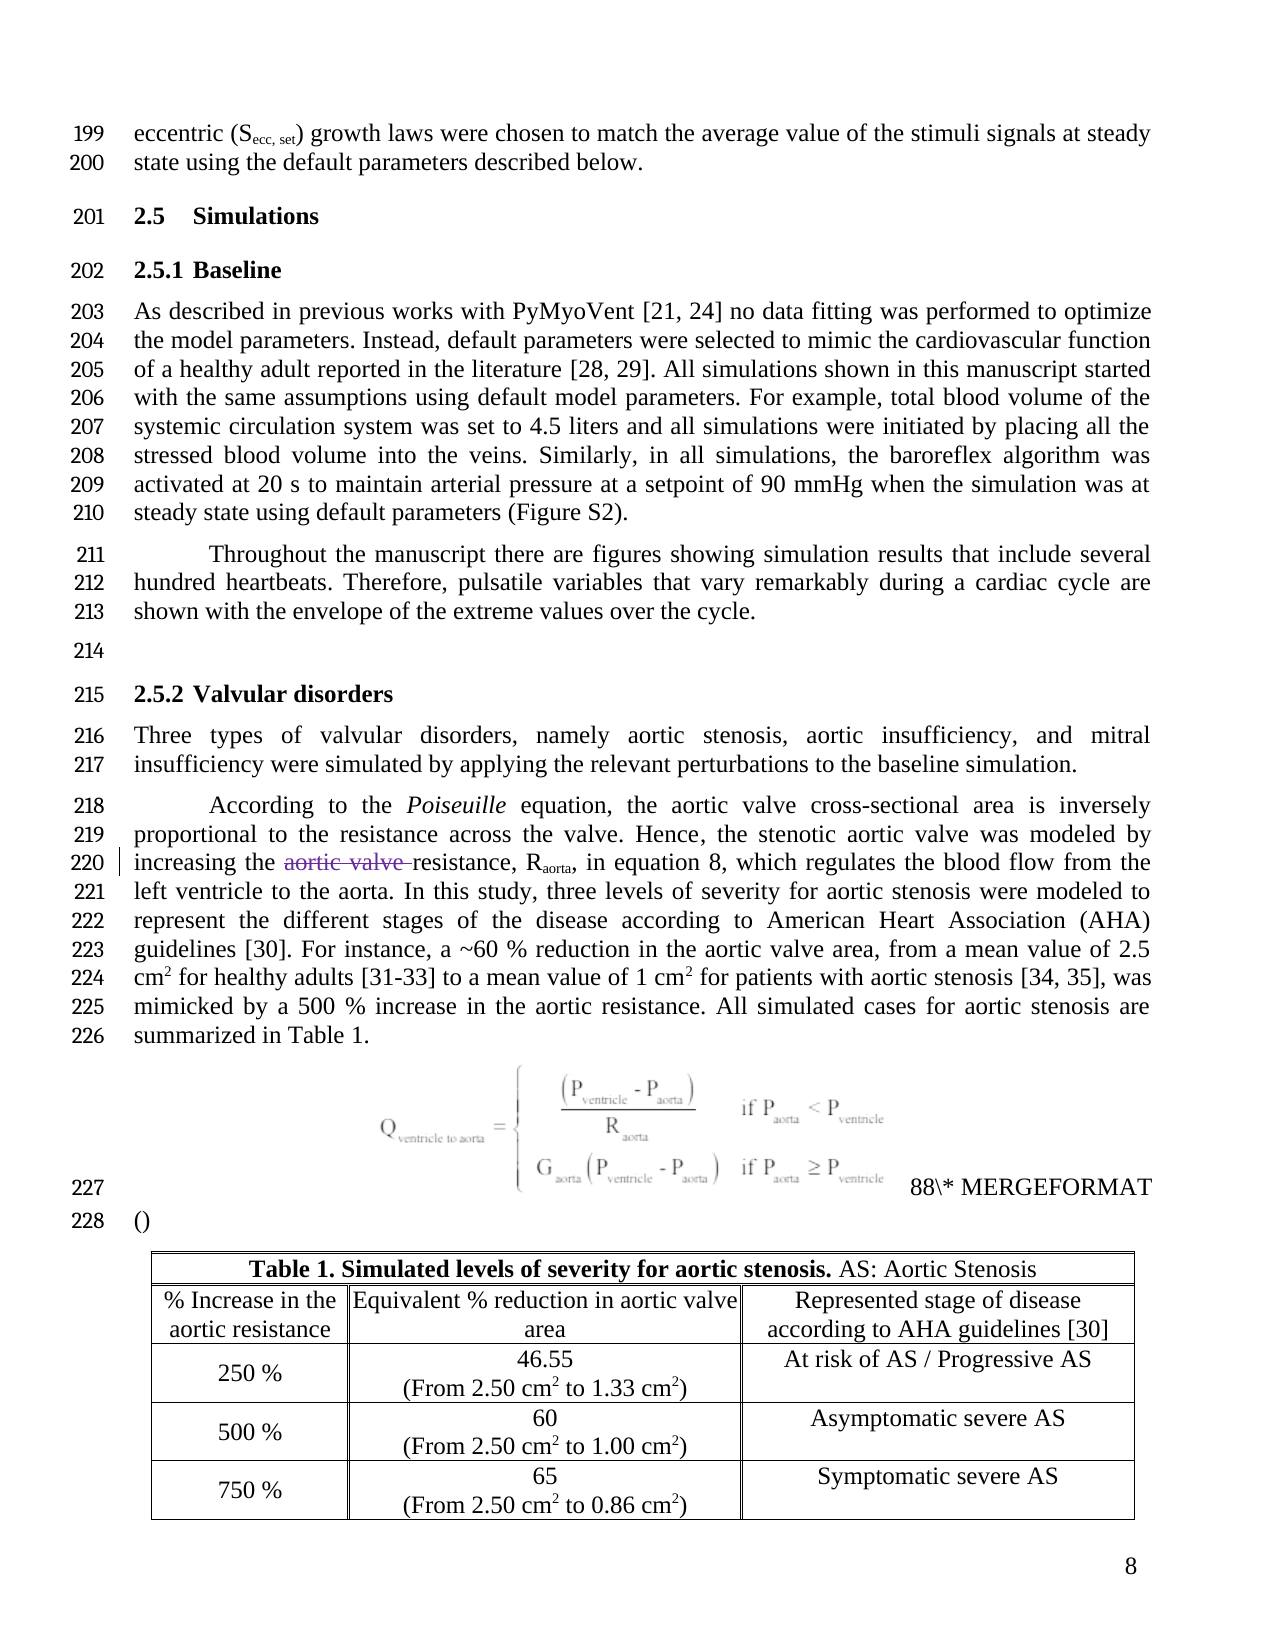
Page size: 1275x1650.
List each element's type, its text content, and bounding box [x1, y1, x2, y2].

table_cell Asymptomatic severe AS [743, 1403, 1134, 1460]
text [133, 118, 1152, 176]
table_cell 65 (From 2.50 cm2 to 0.86 cm2) [350, 1461, 740, 1519]
table_cell 500 % [152, 1403, 347, 1460]
subtitle Baseline [133, 255, 1152, 284]
table_cell Symptomatic severe AS [743, 1461, 1134, 1519]
table_cell At risk of AS / Progressive AS [743, 1344, 1134, 1402]
table_cell Equivalent % reduction in aortic valve area [350, 1286, 740, 1343]
table_cell 60 (From 2.50 cm2 to 1.00 cm2) [350, 1403, 740, 1460]
table_cell 750 % [152, 1461, 347, 1519]
table_cell % Increase in the aortic resistance [152, 1286, 347, 1343]
text According to the Poiseuille equation, the aortic valve cross-sectional area is inversely proportional to the resistance across the valve. Hence, the stenotic aortic valve was modeled by increasing the resistance, Raorta, in equation , which regulates the blood flow from the left ventricle to the aorta. In this study, three levels of severity for aortic stenosis were modeled to represent the different stages of the disease according to American Heart Association (AHA) guidelines [30]. For instance, a ~60 % reduction in the aortic valve area, from a mean value of 2.5 cm2 for healthy adults [31-33] to a mean value of 1 cm2 for patients with aortic stenosis [34, 35], was mimicked by a 500 % increase in the aortic resistance. All simulated cases for aortic stenosis are summarized in Table 1. [133, 790, 1152, 1049]
table_cell Represented stage of disease according to AHA guidelines [30] [743, 1286, 1134, 1343]
text Three types of valvular disorders, namely aortic stenosis, aortic insufficiency, and mitral insufficiency were simulated by applying the relevant perturbations to the baseline simulation. [133, 720, 1152, 777]
table_cell 46.55 (From 2.50 cm2 to 1.33 cm2) [350, 1344, 740, 1402]
text As described in previous works with PyMyoVent [21, 24] no data fitting was performed to optimize the model parameters. Instead, default parameters were selected to mimic the cardiovascular function of a healthy adult reported in the literature [28, 29]. All simulations shown in this manuscript started with the same assumptions using default model parameters. For example, total blood volume of the systemic circulation system was set to 4.5 liters and all simulations were initiated by placing all the stressed blood volume into the veins. Similarly, in all simulations, the baroreflex algorithm was activated at 20 s to maintain arterial pressure at a setpoint of 90 mmHg when the simulation was at steady state using default parameters (Figure S2). [133, 296, 1152, 526]
text Throughout the manuscript there are figures showing simulation results that include several hundred heartbeats. Therefore, pulsatile variables that vary remarkably during a cardiac cycle are shown with the envelope of the extreme values over the cycle. [133, 539, 1152, 625]
subtitle Simulations [133, 201, 1152, 230]
table_cell 250 % [152, 1344, 347, 1402]
subtitle Valvular disorders [133, 679, 1152, 707]
